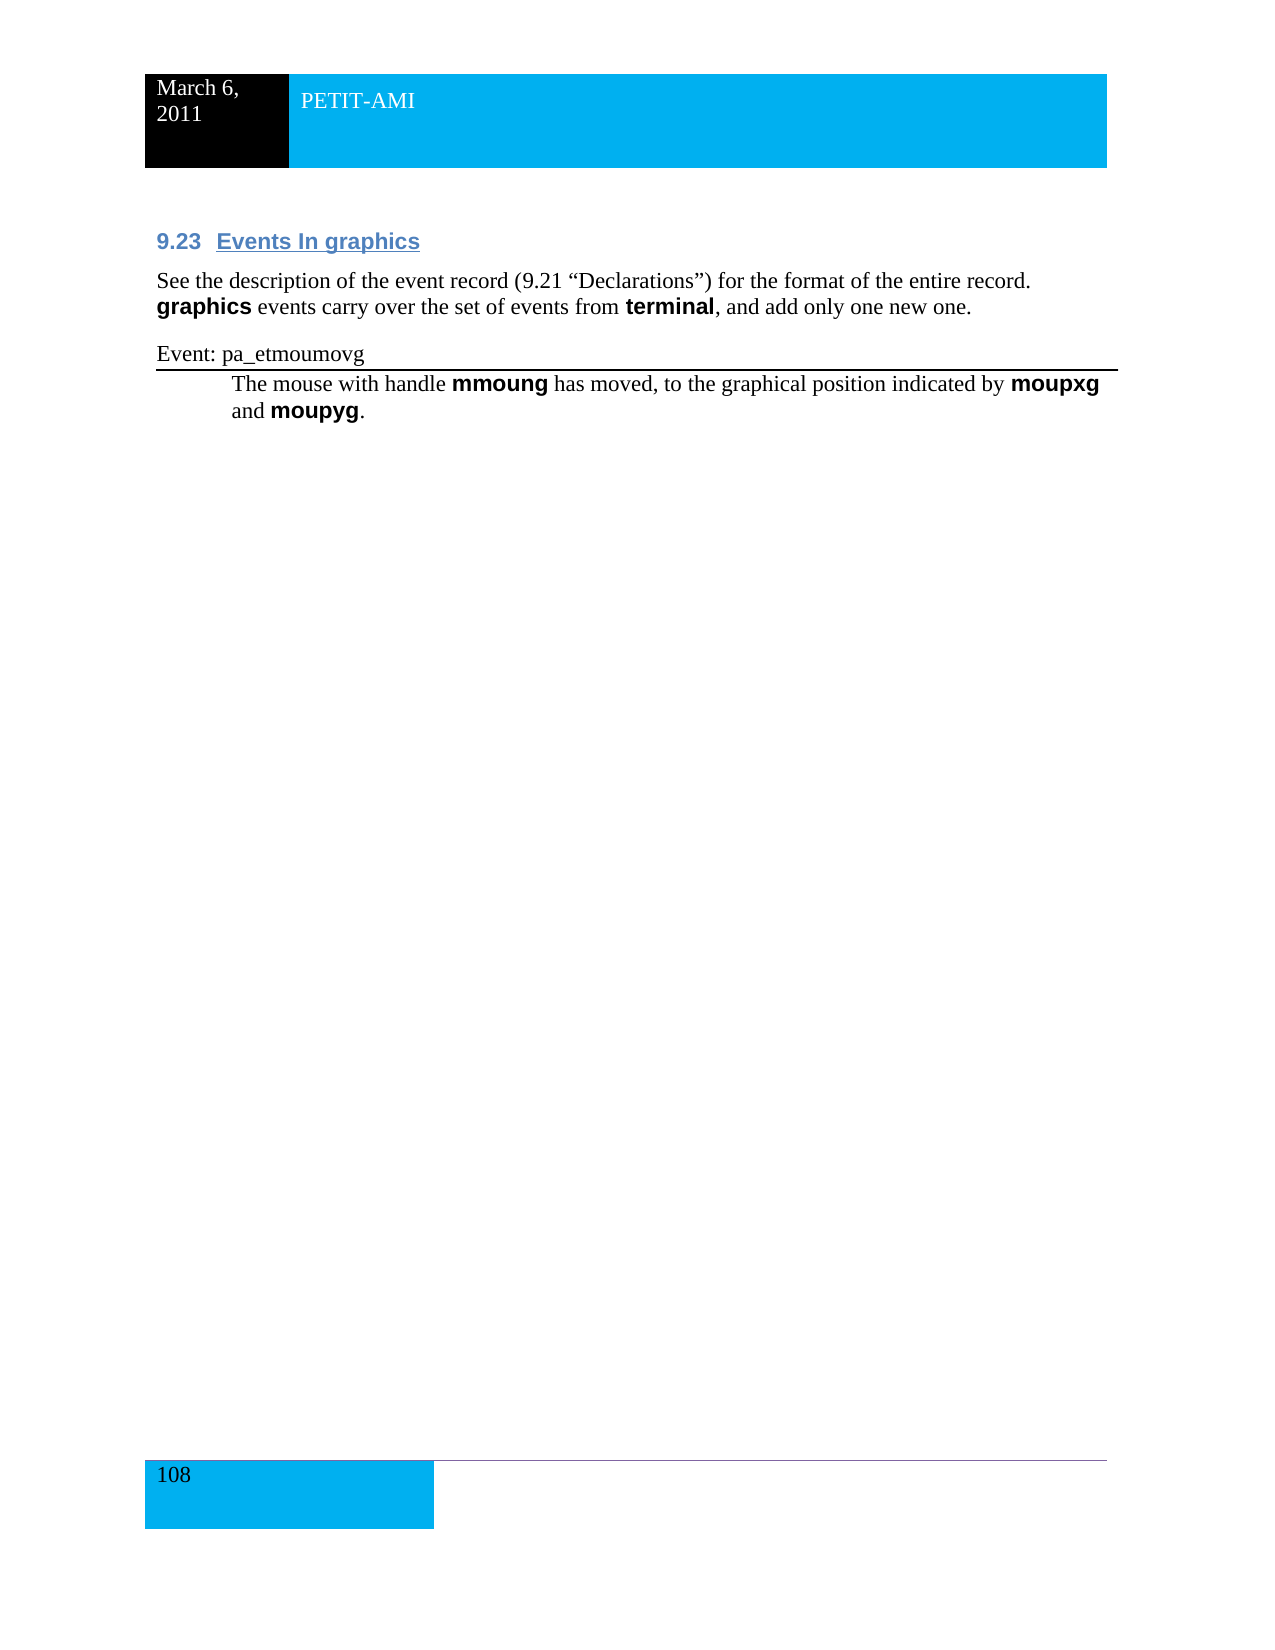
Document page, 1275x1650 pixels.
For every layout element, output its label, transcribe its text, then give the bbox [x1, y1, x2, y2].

text The mouse with handle mmoung has moved, to the graphical position indicated by moupxg and moupyg. [231, 371, 1118, 423]
text Event: pa_etmoumovg [156, 340, 1118, 369]
subtitle Events In graphics [156, 228, 1118, 254]
text See the description of the event record (9.21 “Declarations”) for the format of the entire record. graphics events carry over the set of events from terminal, and add only one new one. [156, 267, 1118, 319]
